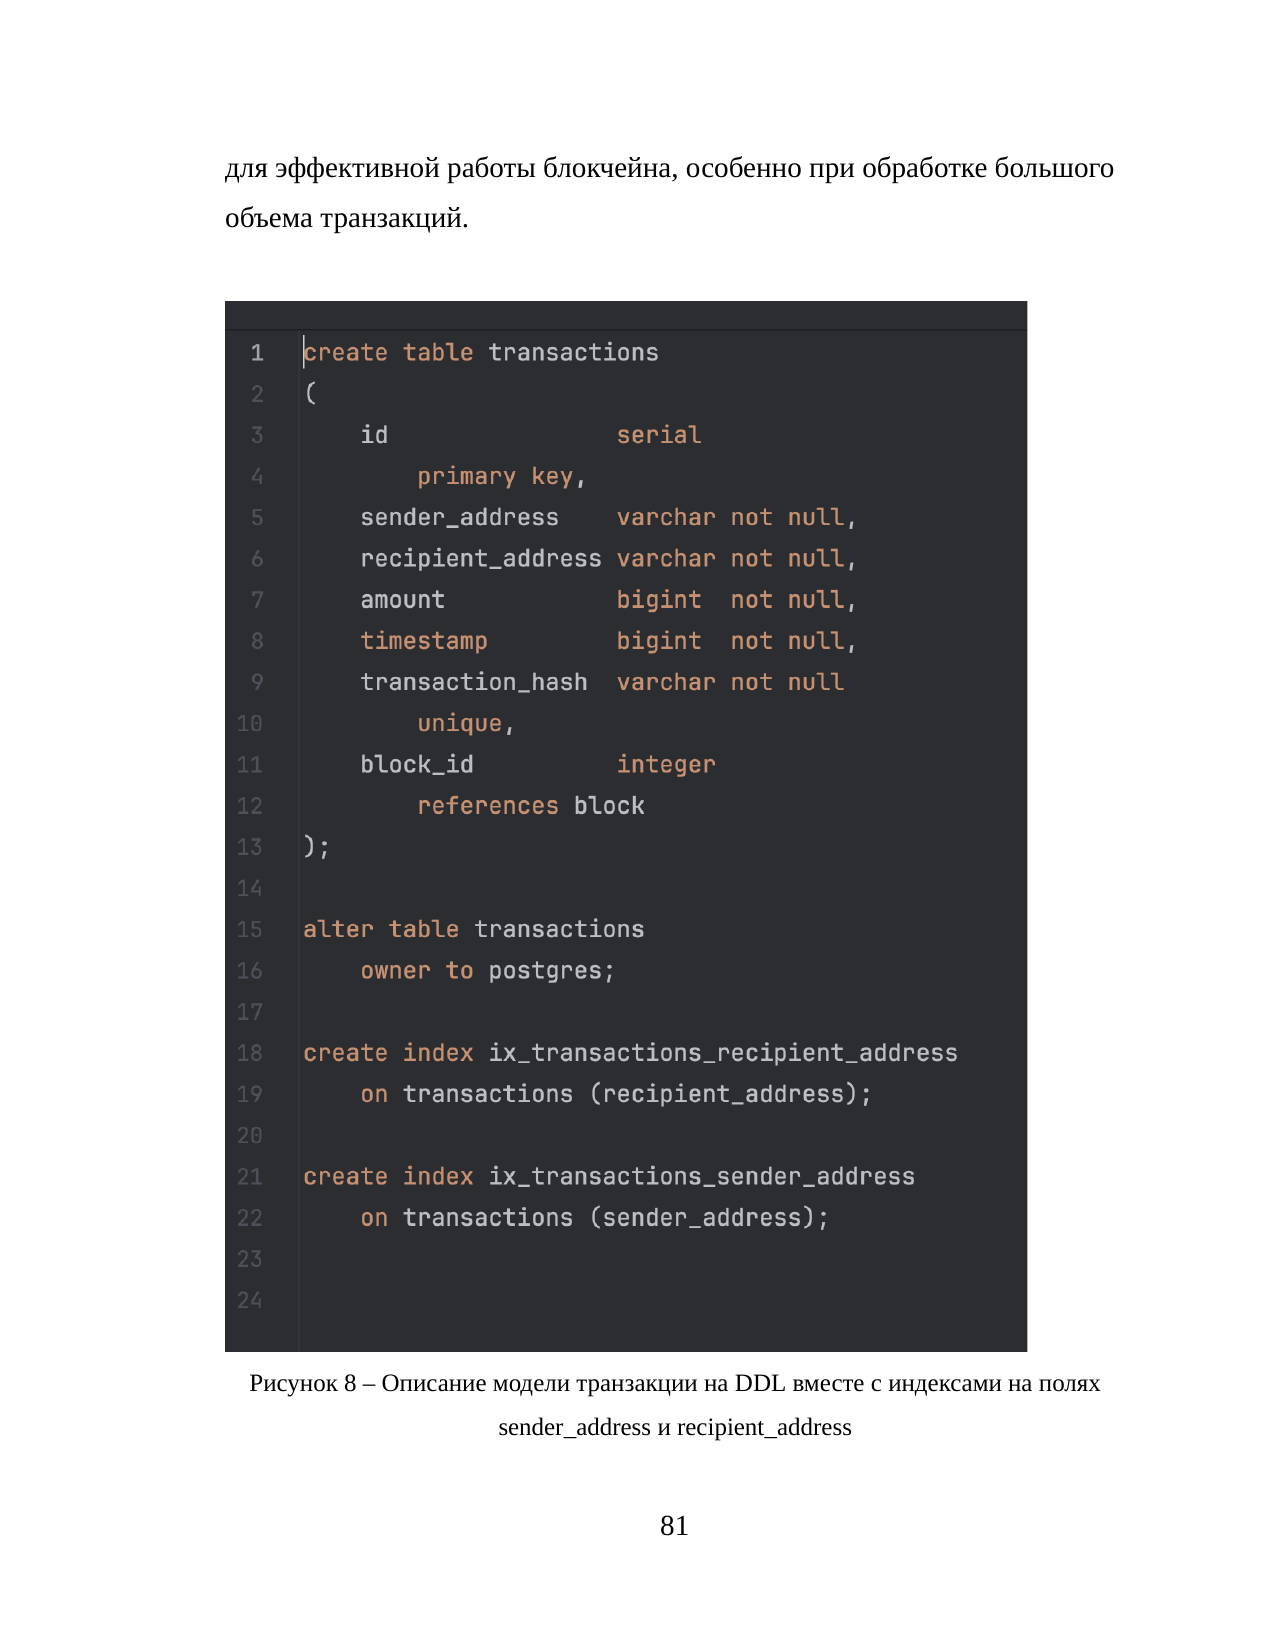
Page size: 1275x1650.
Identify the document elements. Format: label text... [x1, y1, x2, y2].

list Рисунок 8 – Описание модели транзакции на DDL вместе с индексами на полях sender_address и recipient_address [225, 1368, 1125, 1440]
picture [225, 301, 1028, 1352]
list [225, 150, 1125, 234]
